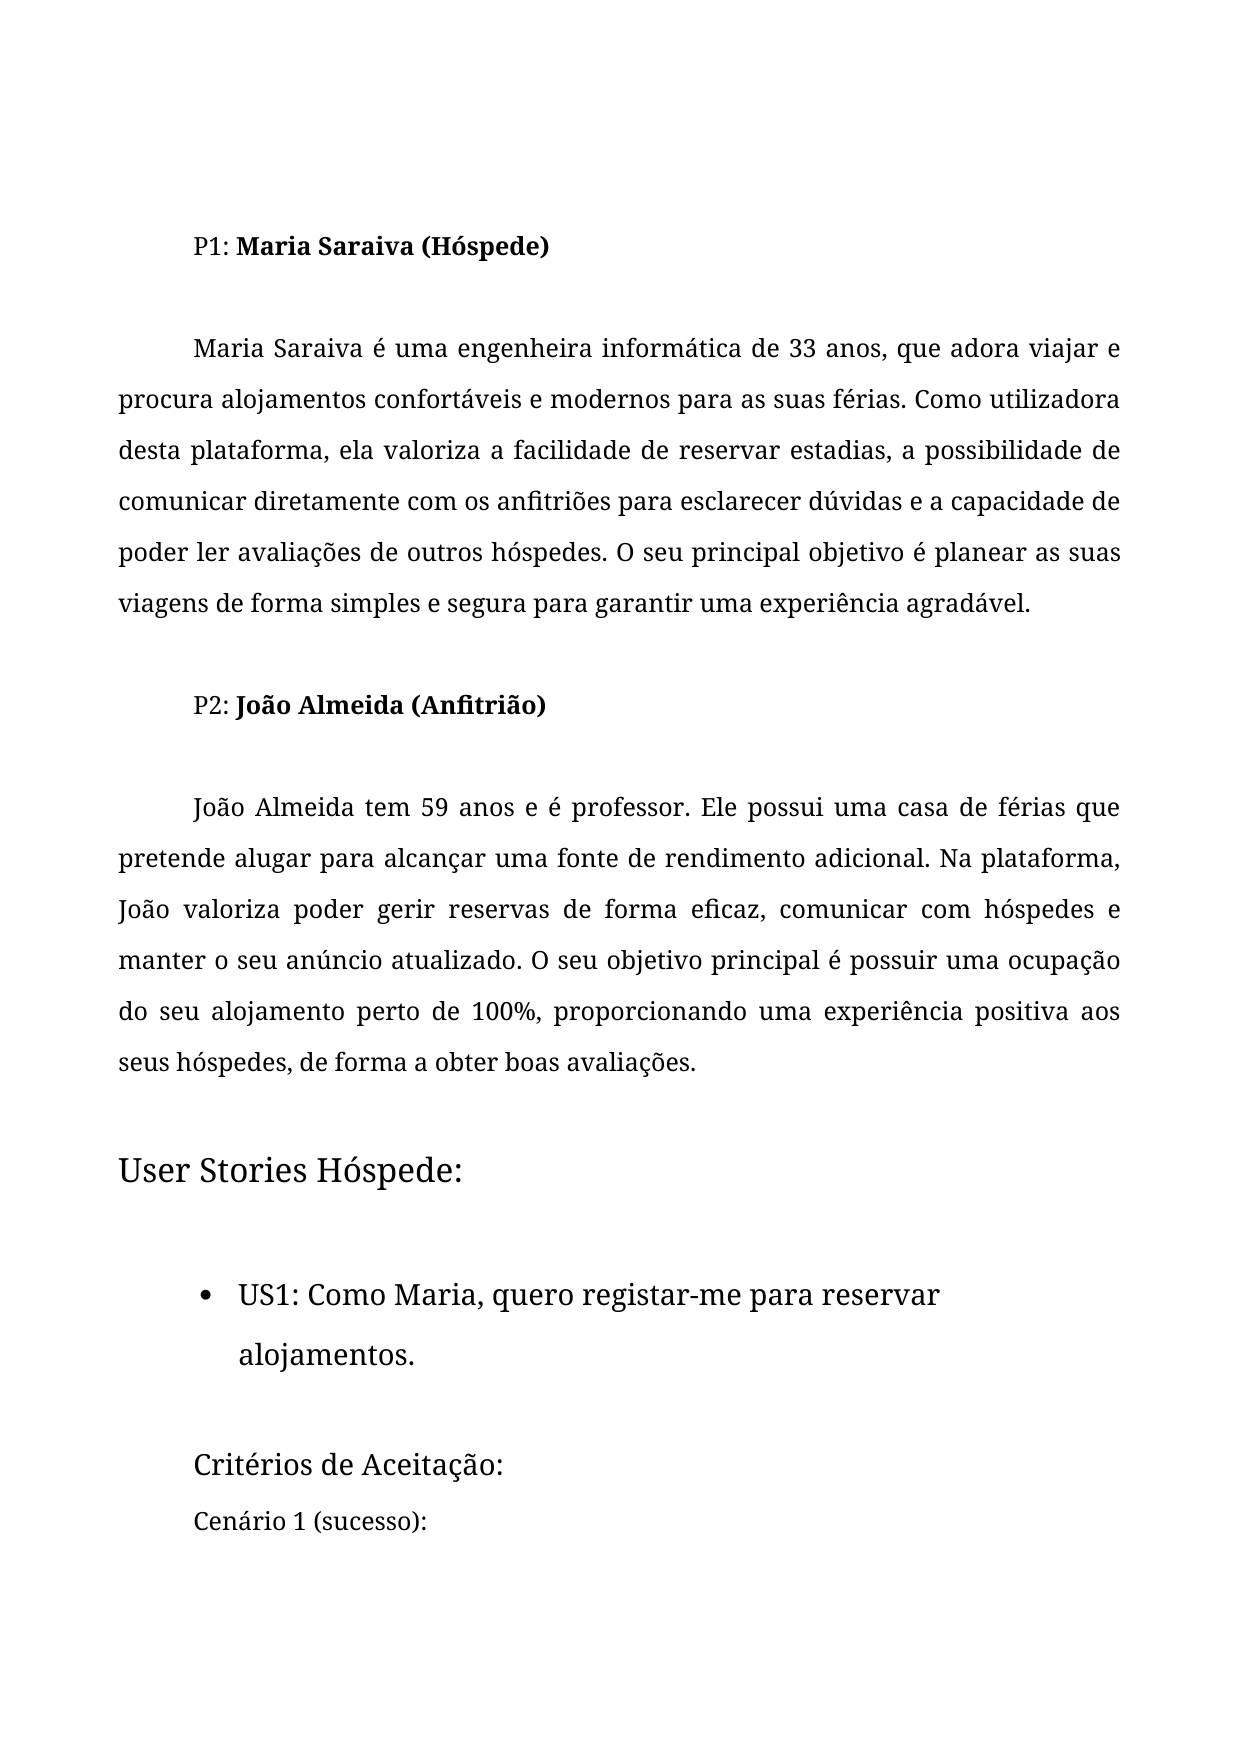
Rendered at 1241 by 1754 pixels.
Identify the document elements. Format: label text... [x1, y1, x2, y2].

text João Almeida tem 59 anos e é professor. Ele possui uma casa de férias que pretende alugar para alcançar uma fonte de rendimento adicional. Na plataforma, João valoriza poder gerir reservas de forma eficaz, comunicar com hóspedes e manter o seu anúncio atualizado. O seu objetivo principal é possuir uma ocupação do seu alojamento perto de 100%, proporcionando uma experiência positiva aos seus hóspedes, de forma a obter boas avaliações. [118, 790, 1122, 1079]
text Cenário 1 (sucesso): [118, 1504, 1122, 1538]
text Critérios de Aceitação: [118, 1444, 1122, 1484]
text P2: João Almeida (Anfitrião) [118, 688, 1122, 722]
text P1: Maria Saraiva (Hóspede) [118, 228, 1122, 313]
text User Stories Hóspede: [118, 1147, 1122, 1192]
list US1: Como Maria, quero registar-me para reservar alojamentos. [201, 1274, 1122, 1374]
text Maria Saraiva é uma engenheira informática de 33 anos, que adora viajar e procura alojamentos confortáveis e modernos para as suas férias. Como utilizadora desta plataforma, ela valoriza a facilidade de reservar estadias, a possibilidade de comunicar diretamente com os anfitriões para esclarecer dúvidas e a capacidade de poder ler avaliações de outros hóspedes. O seu principal objetivo é planear as suas viagens de forma simples e segura para garantir uma experiência agradável. [118, 330, 1122, 619]
